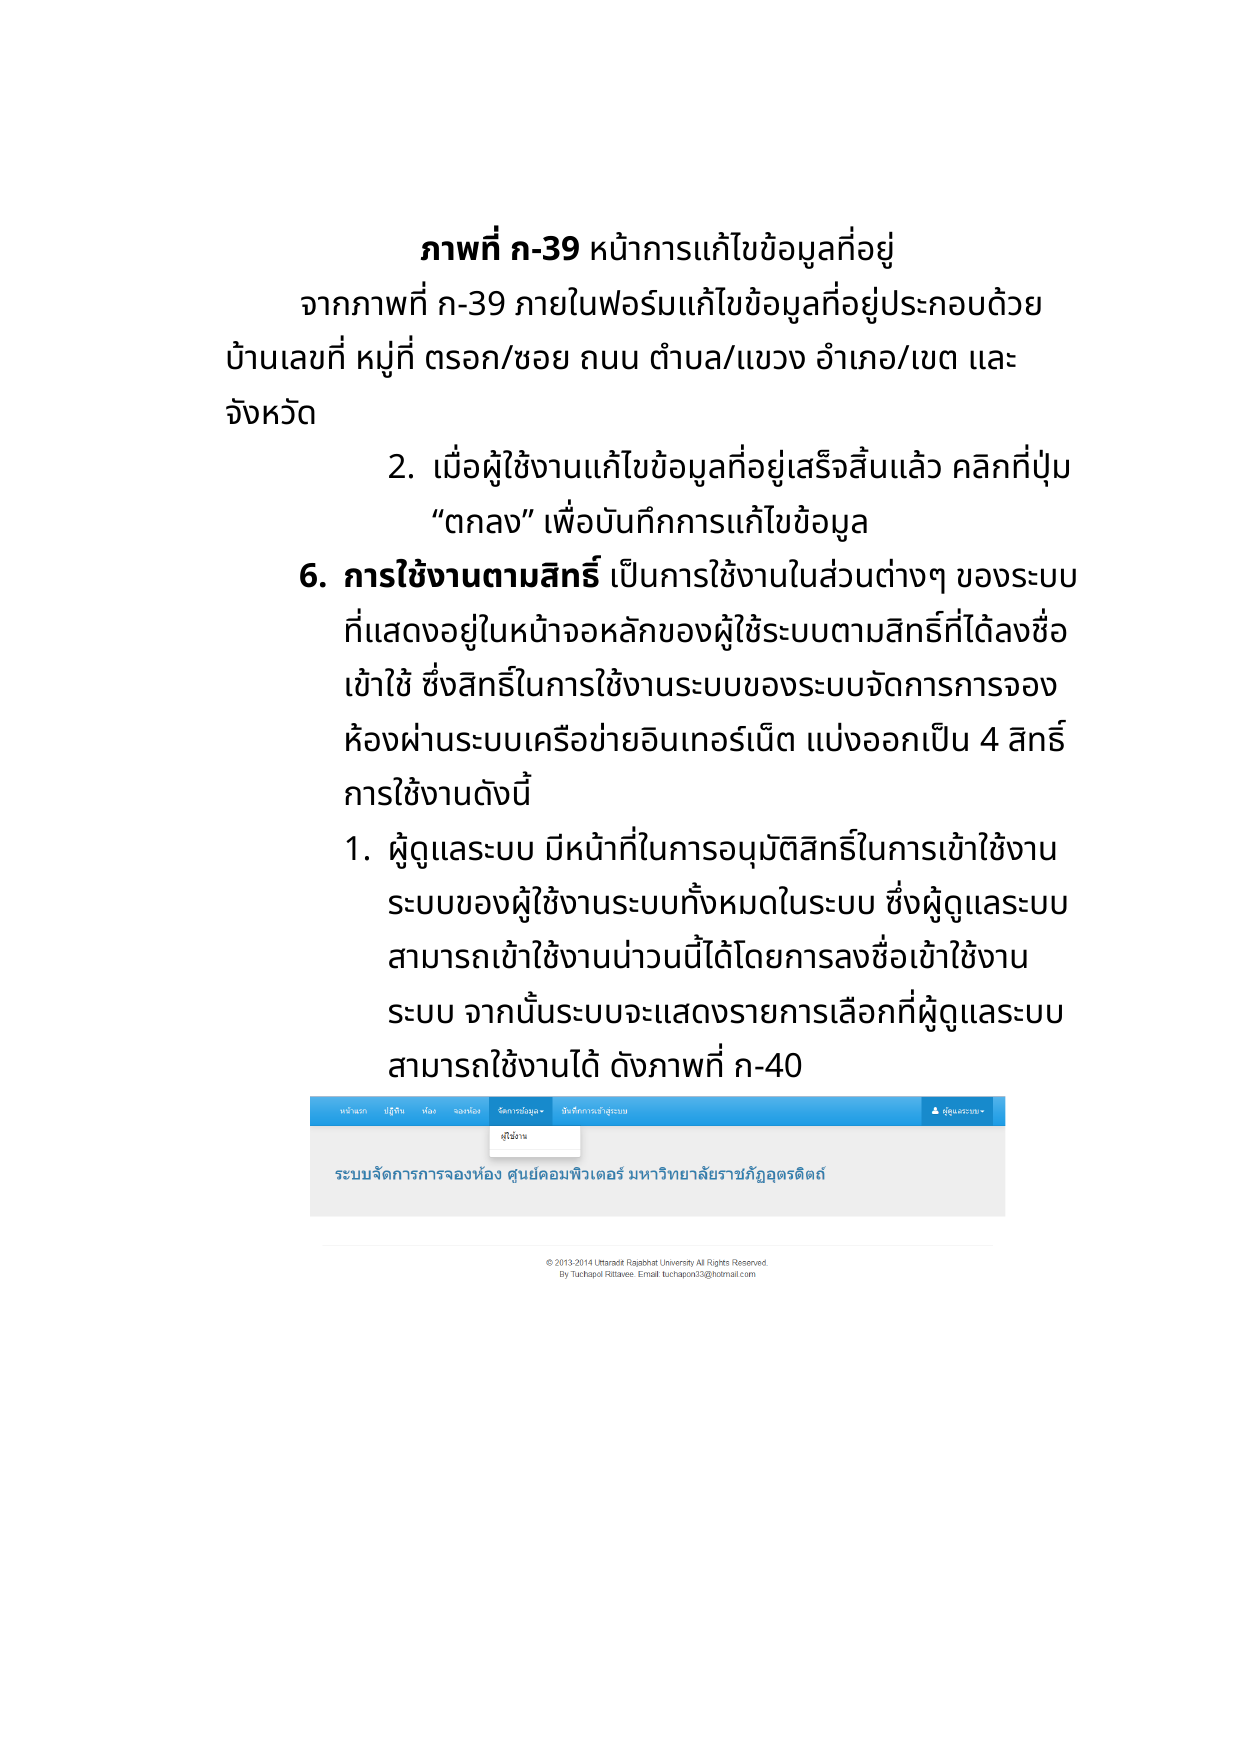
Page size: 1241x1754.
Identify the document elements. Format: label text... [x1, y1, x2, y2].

picture [310, 1096, 1006, 1587]
text จากภาพที่ ก-39 ภายในฟอร์มแก้ไขข้อมูลที่อยู่ประกอบด้วย บ้านเลขที่ หมู่ที่ ตรอก/ซอย ถนน ตำบล/แขวง อำเภอ/เขต และจังหวัด [225, 279, 1090, 439]
list การใช้งานตามสิทธิ์ เป็นการใช้งานในส่วนต่างๆ ของระบบที่แสดงอยู่ในหน้าจอหลักของผู้ใช้ระบบตามสิทธิ์ที่ได้ลงชื่อเข้าใช้ ซึ่งสิทธิ์ในการใช้งานระบบของระบบจัดการการจองห้องผ่านระบบเครือข่ายอินเทอร์เน็ต แบ่งออกเป็น 4 สิทธิ์การใช้งานดังนี้ [299, 552, 1090, 820]
list ผู้ดูแลระบบ มีหน้าที่ในการอนุมัติสิทธิ์ในการเข้าใช้งานระบบของผู้ใช้งานระบบทั้งหมดในระบบ ซึ่งผู้ดูแลระบบสามารถเข้าใช้งานน่าวนนี้ได้โดยการลงชื่อเข้าใช้งานระบบ จากนั้นระบบจะแสดงรายการเลือกที่ผู้ดูแลระบบสามารถใช้งานได้ ดังภาพที่ ก-40 [343, 824, 1090, 1093]
text ภาพที่ ก-39 หน้าการแก้ไขข้อมูลที่อยู่ [225, 225, 1090, 276]
list เมื่อผู้ใช้งานแก้ไขข้อมูลที่อยู่เสร็จสิ้นแล้ว คลิกที่ปุ่ม “ตกลง” เพื่อบันทึกการแก้ไขข้อมูล [387, 443, 1090, 548]
